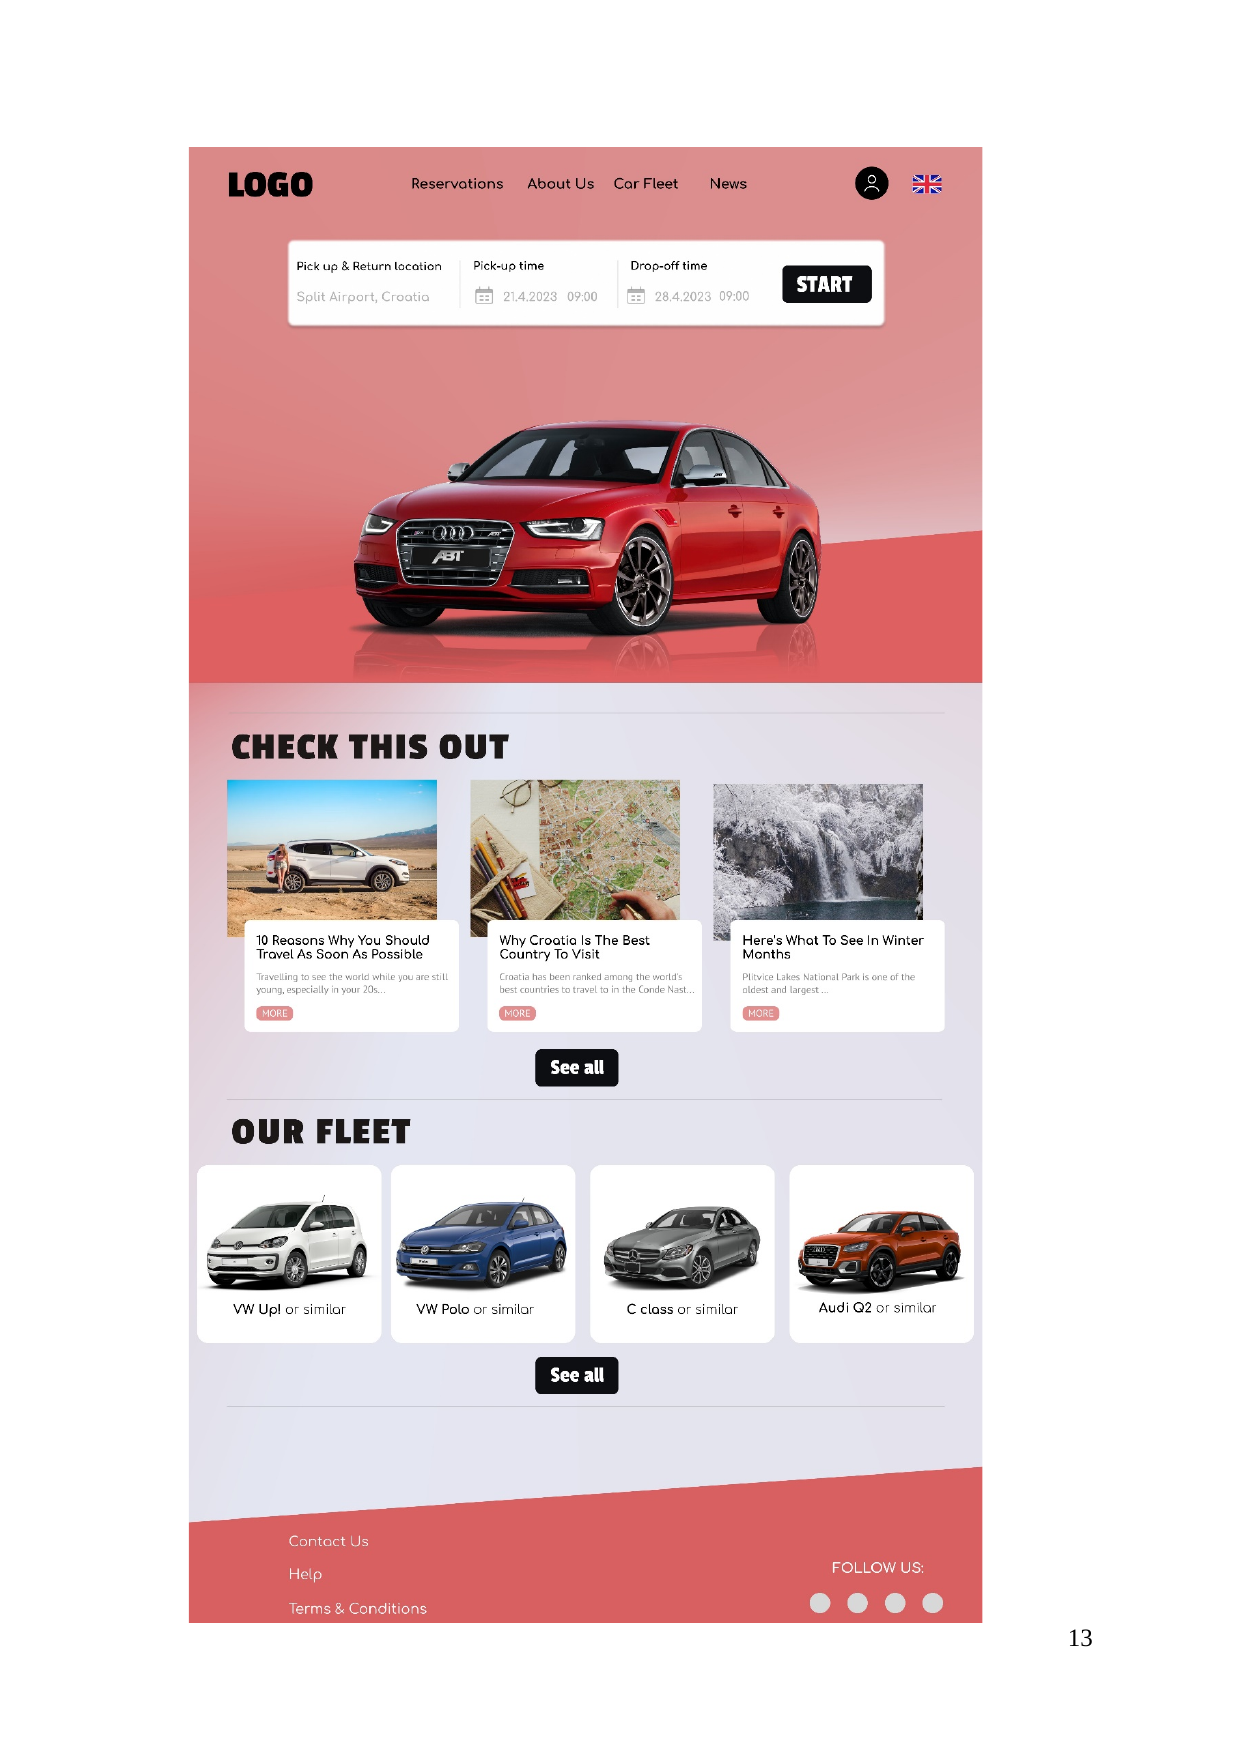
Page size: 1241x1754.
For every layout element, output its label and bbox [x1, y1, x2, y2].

picture [188, 147, 983, 1623]
